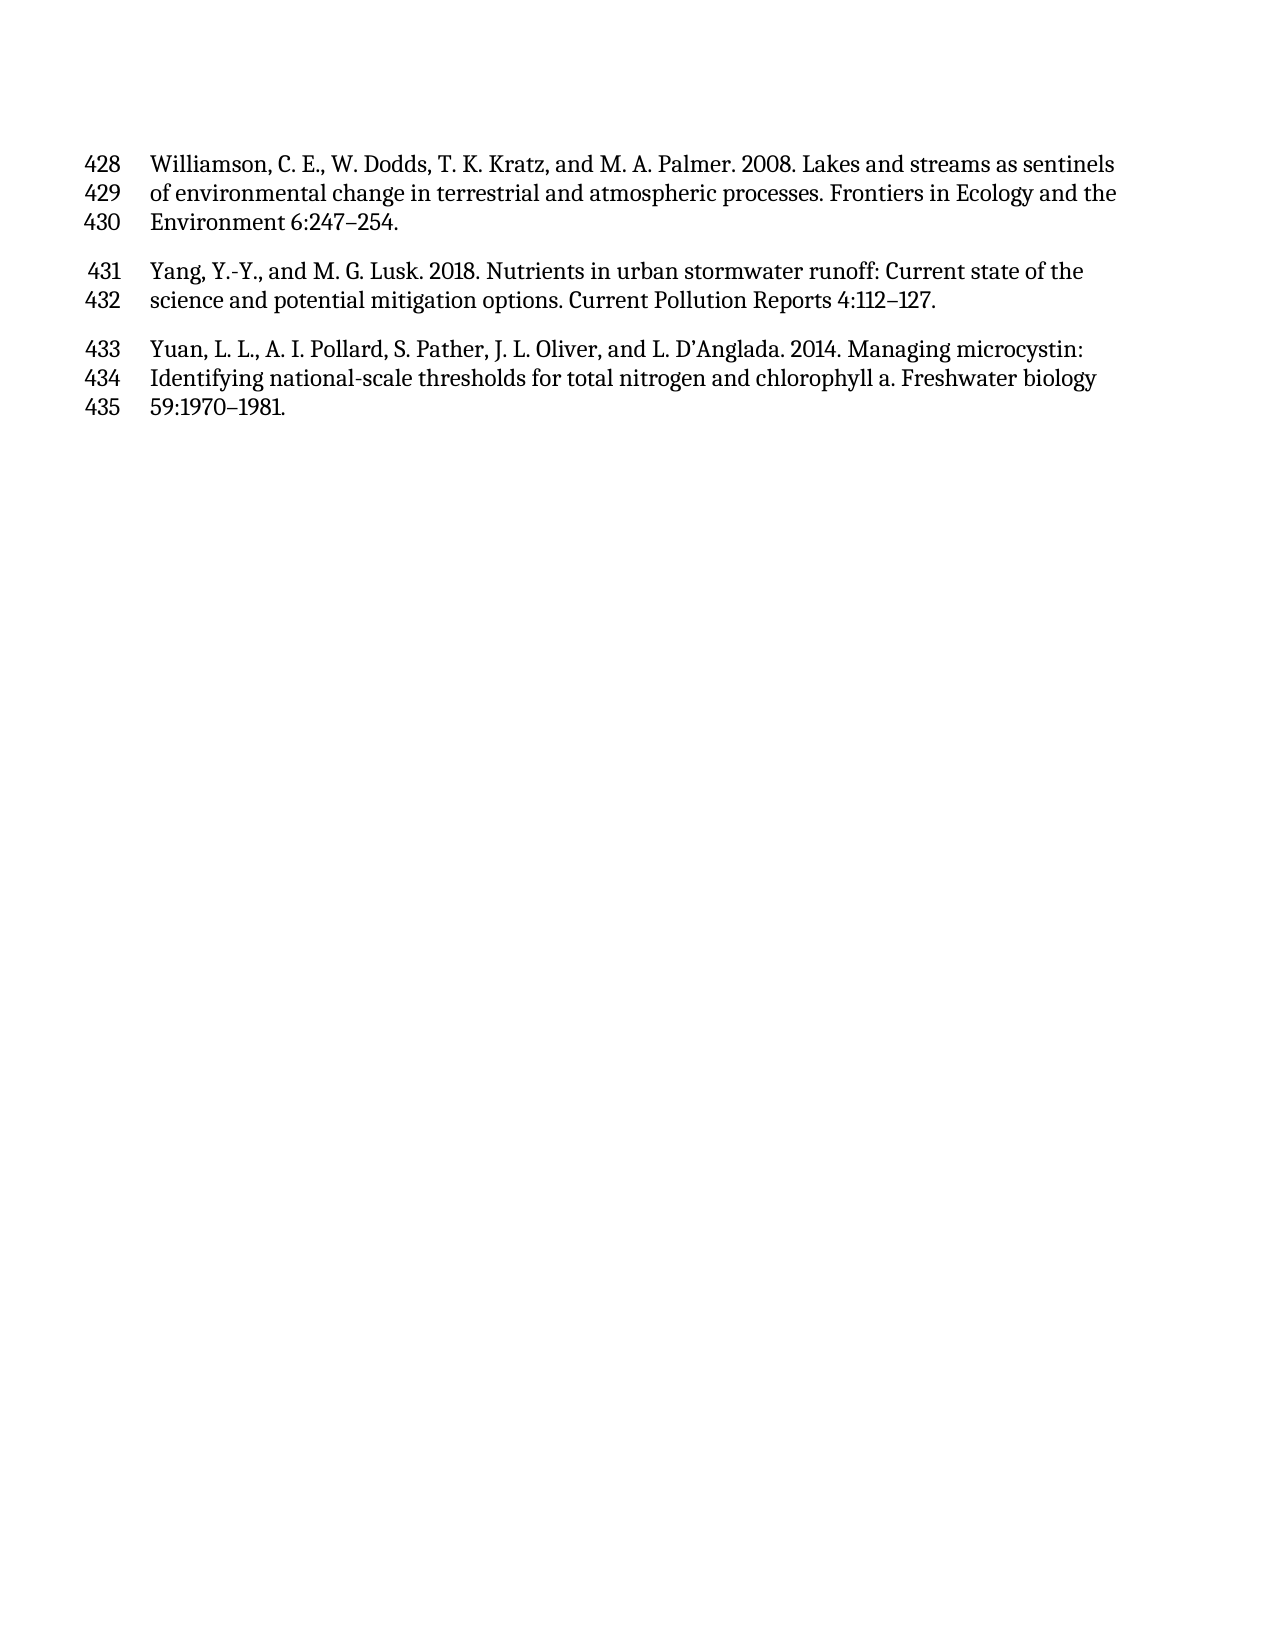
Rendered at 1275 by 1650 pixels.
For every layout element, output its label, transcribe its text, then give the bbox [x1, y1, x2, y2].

text Yang, Y.-Y., and M. G. Lusk. 2018. Nutrients in urban stormwater runoff: Current state of the science and potential mitigation options. Current Pollution Reports 4:112–127. [150, 257, 1125, 314]
text Williamson, C. E., W. Dodds, T. K. Kratz, and M. A. Palmer. 2008. Lakes and streams as sentinels of environmental change in terrestrial and atmospheric processes. Frontiers in Ecology and the Environment 6:247–254. [150, 150, 1125, 236]
text Yuan, L. L., A. I. Pollard, S. Pather, J. L. Oliver, and L. D’Anglada. 2014. Managing microcystin: Identifying national-scale thresholds for total nitrogen and chlorophyll a. Freshwater biology 59:1970–1981. [150, 335, 1125, 422]
